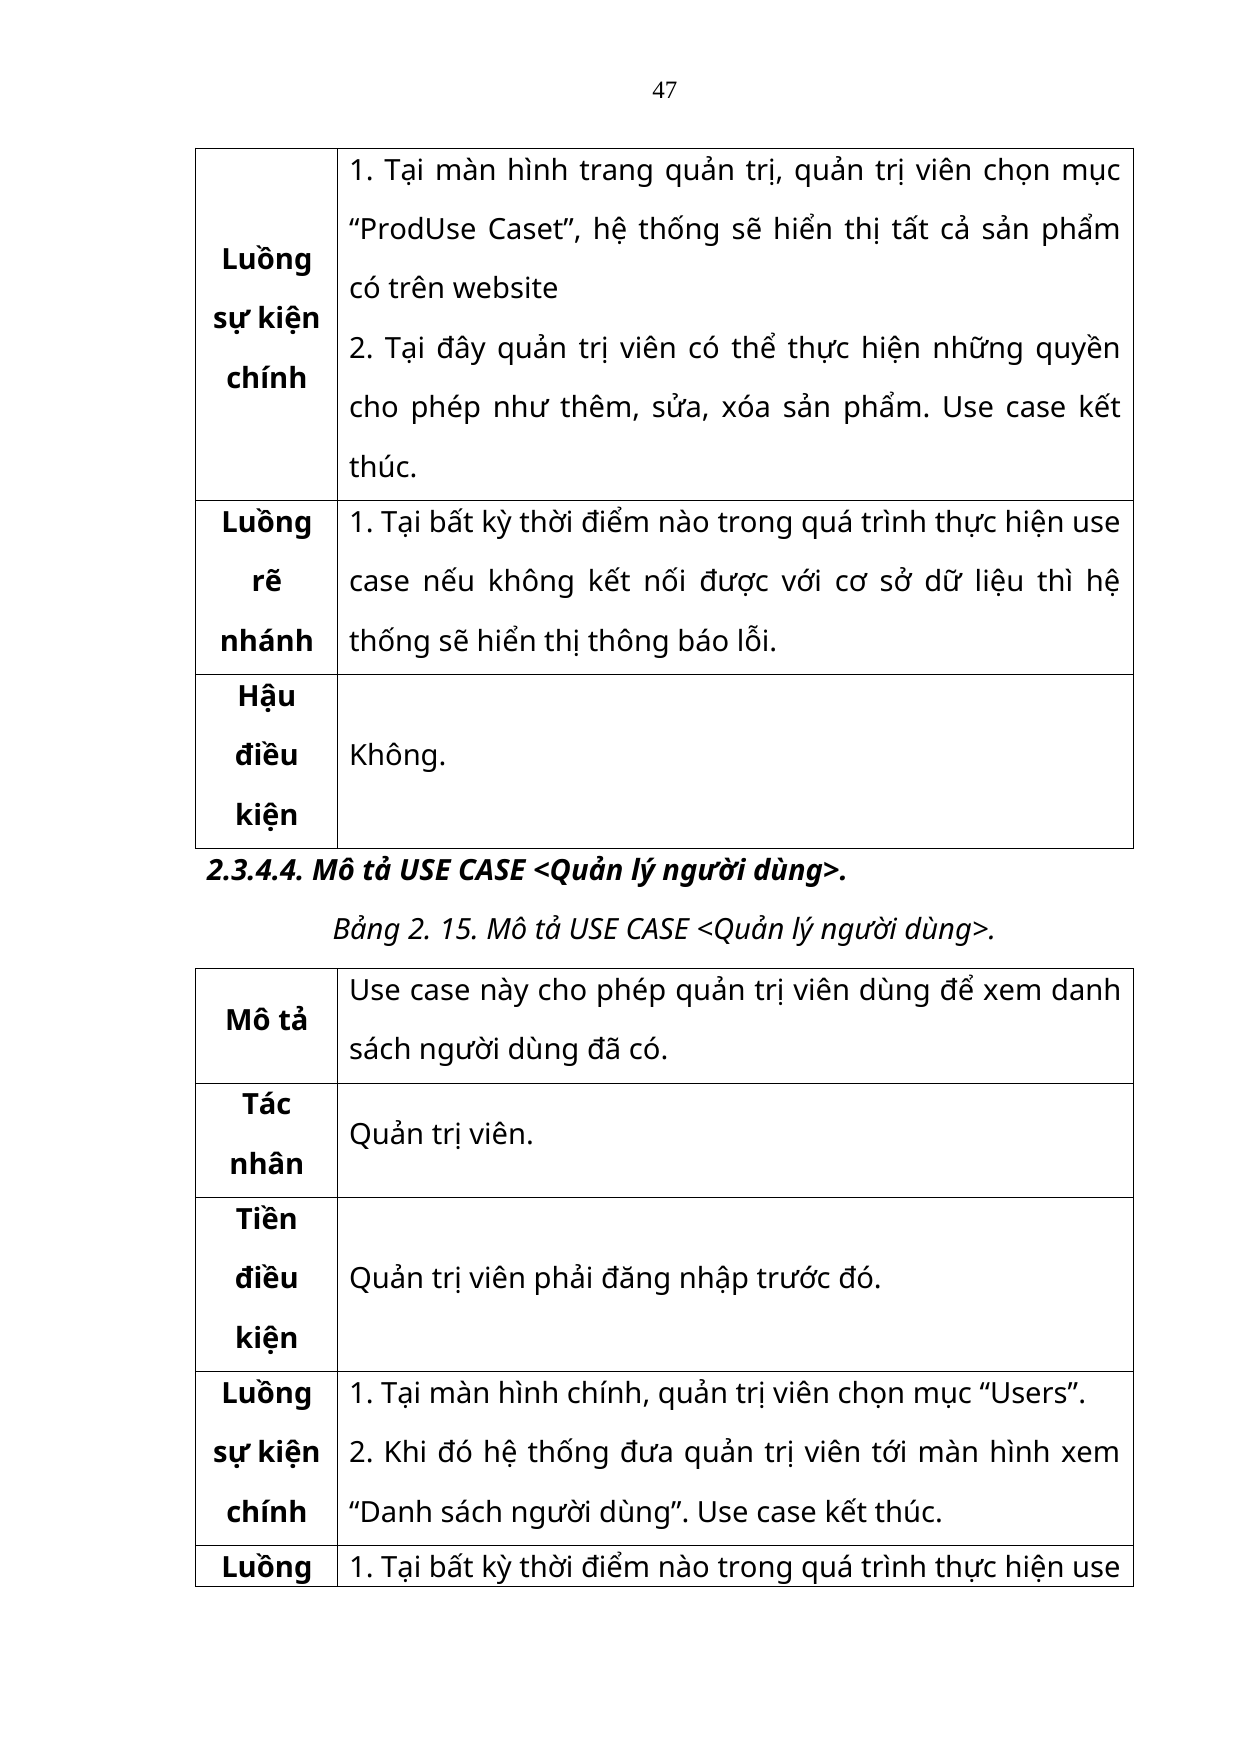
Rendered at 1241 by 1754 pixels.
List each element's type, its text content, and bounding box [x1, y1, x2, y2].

table_cell Luồng sự kiện chính [196, 149, 337, 500]
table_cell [338, 1546, 1133, 1586]
table_cell 1. Tại bất kỳ thời điểm nào trong quá trình thực hiện use case nếu không kết nối được với cơ sở dữ liệu thì hệ thống sẽ hiển thị thông báo lỗi. [338, 501, 1133, 674]
table_header Use case này cho phép quản trị viên dùng để xem danh sách người dùng đã có. [338, 969, 1133, 1082]
table_header Mô tả [196, 969, 337, 1082]
table_cell Quản trị viên. [338, 1084, 1133, 1197]
table_cell Không. [338, 675, 1133, 848]
table_cell Luồng rẽ nhánh [196, 1546, 337, 1586]
subtitle 2.3.4.4. Mô tả USE CASE <Quản lý người dùng>. [207, 849, 1122, 889]
table_cell Luồng sự kiện chính [196, 1372, 337, 1545]
table_cell Hậu điều kiện [196, 675, 337, 848]
table_cell 1. Tại màn hình trang quản trị, quản trị viên chọn mục “ProdUse Caset”, hệ thống sẽ hiển thị tất cả sản phẩm có trên website 2. Tại đây quản trị viên có thể thực hiện những quyền cho phép như thêm, sửa, xóa sản phẩm. Use case kết thúc. [338, 149, 1133, 500]
table_cell 1. Tại màn hình chính, quản trị viên chọn mục “Users”. 2. Khi đó hệ thống đưa quản trị viên tới màn hình xem “Danh sách người dùng”. Use case kết thúc. [338, 1372, 1133, 1545]
table_cell Luồng rẽ nhánh [196, 501, 337, 674]
table_cell Tác nhân [196, 1084, 337, 1197]
table_cell Tiền điều kiện [196, 1198, 337, 1371]
table_cell Quản trị viên phải đăng nhập trước đó. [338, 1198, 1133, 1371]
